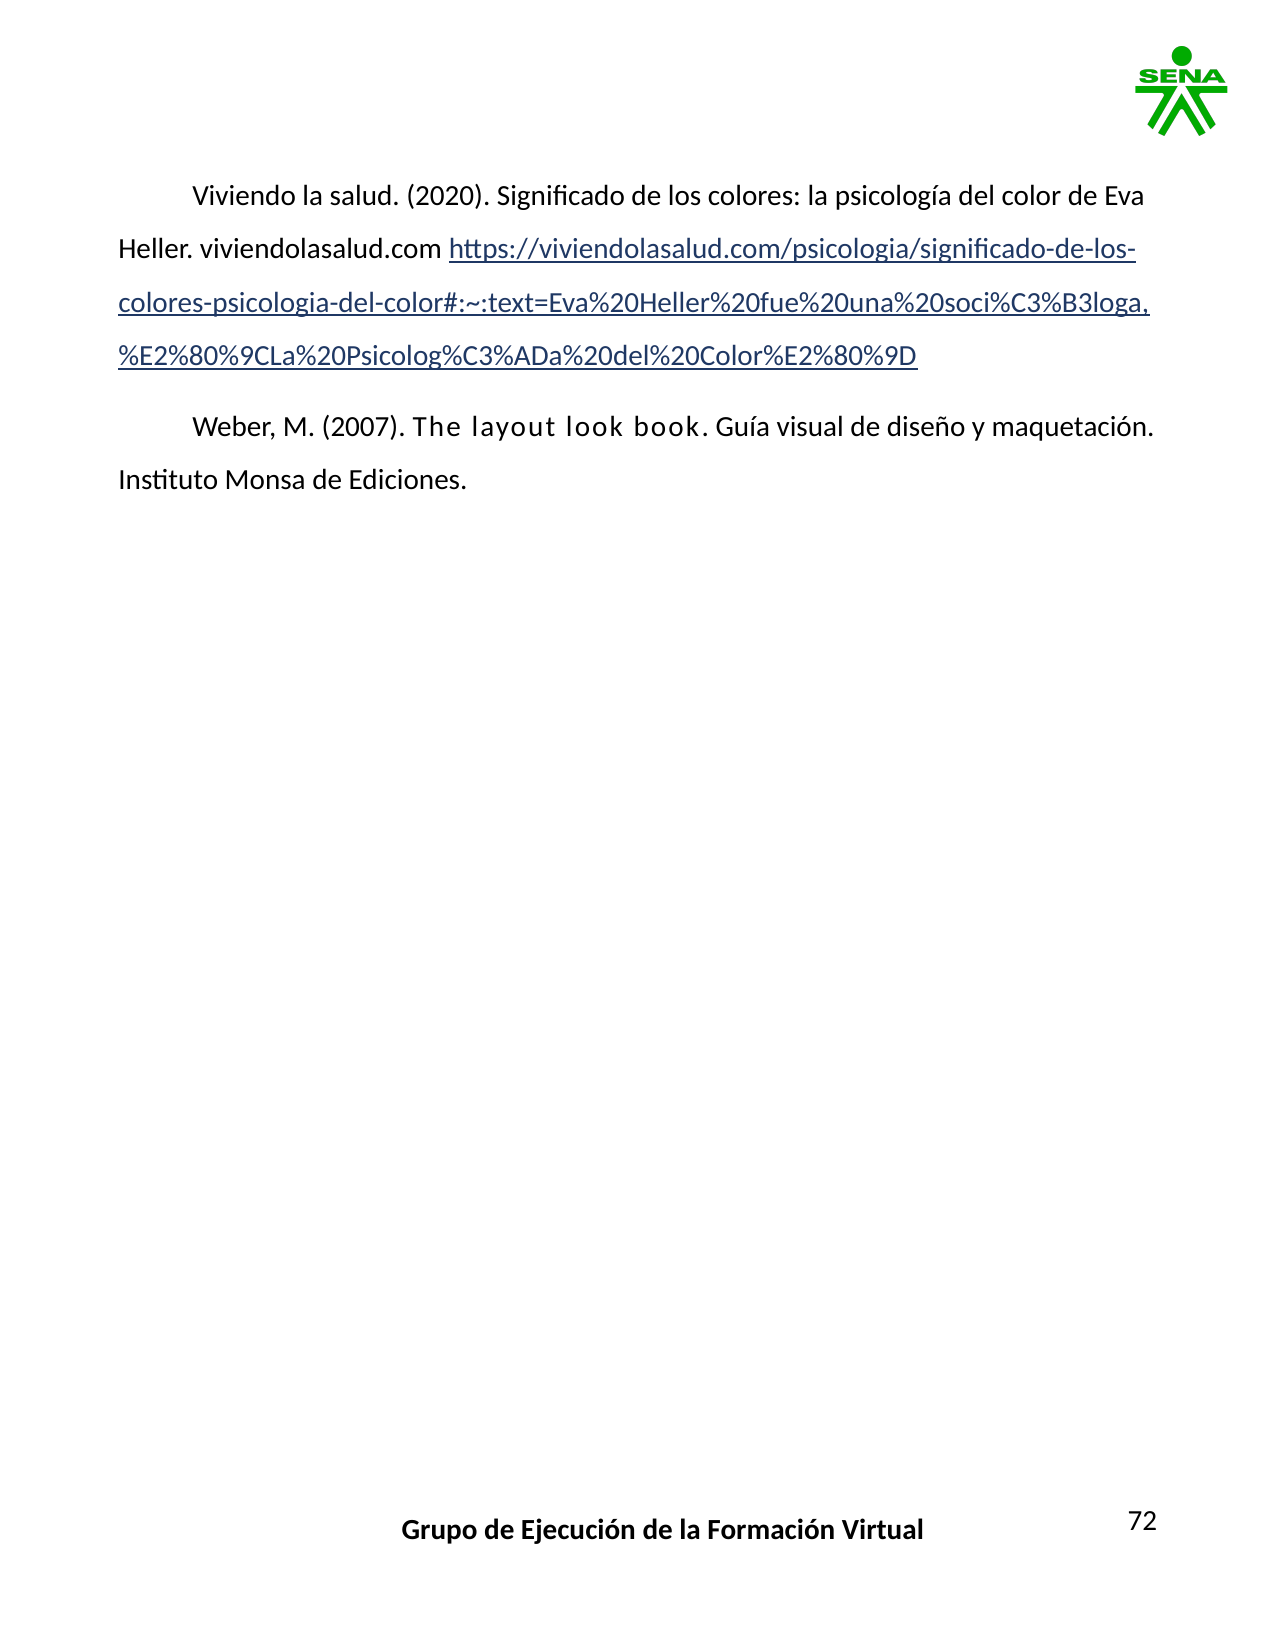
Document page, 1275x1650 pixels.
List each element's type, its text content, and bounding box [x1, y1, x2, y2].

text Viviendo la salud. (2020). Significado de los colores: la psicología del color de Eva Heller. viviendolasalud.com https://viviendolasalud.com/psicologia/significado-de-los-colores-psicologia-del-color#:~:text=Eva%20Heller%20fue%20una%20soci%C3%B3loga,%E2%80%9CLa%20Psicolog%C3%ADa%20del%20Color%E2%80%9D [118, 177, 1157, 373]
picture [1135, 46, 1228, 136]
text Weber, M. (2007). The layout look book. Guía visual de diseño y maquetación. Instituto Monsa de Ediciones. [118, 408, 1157, 497]
